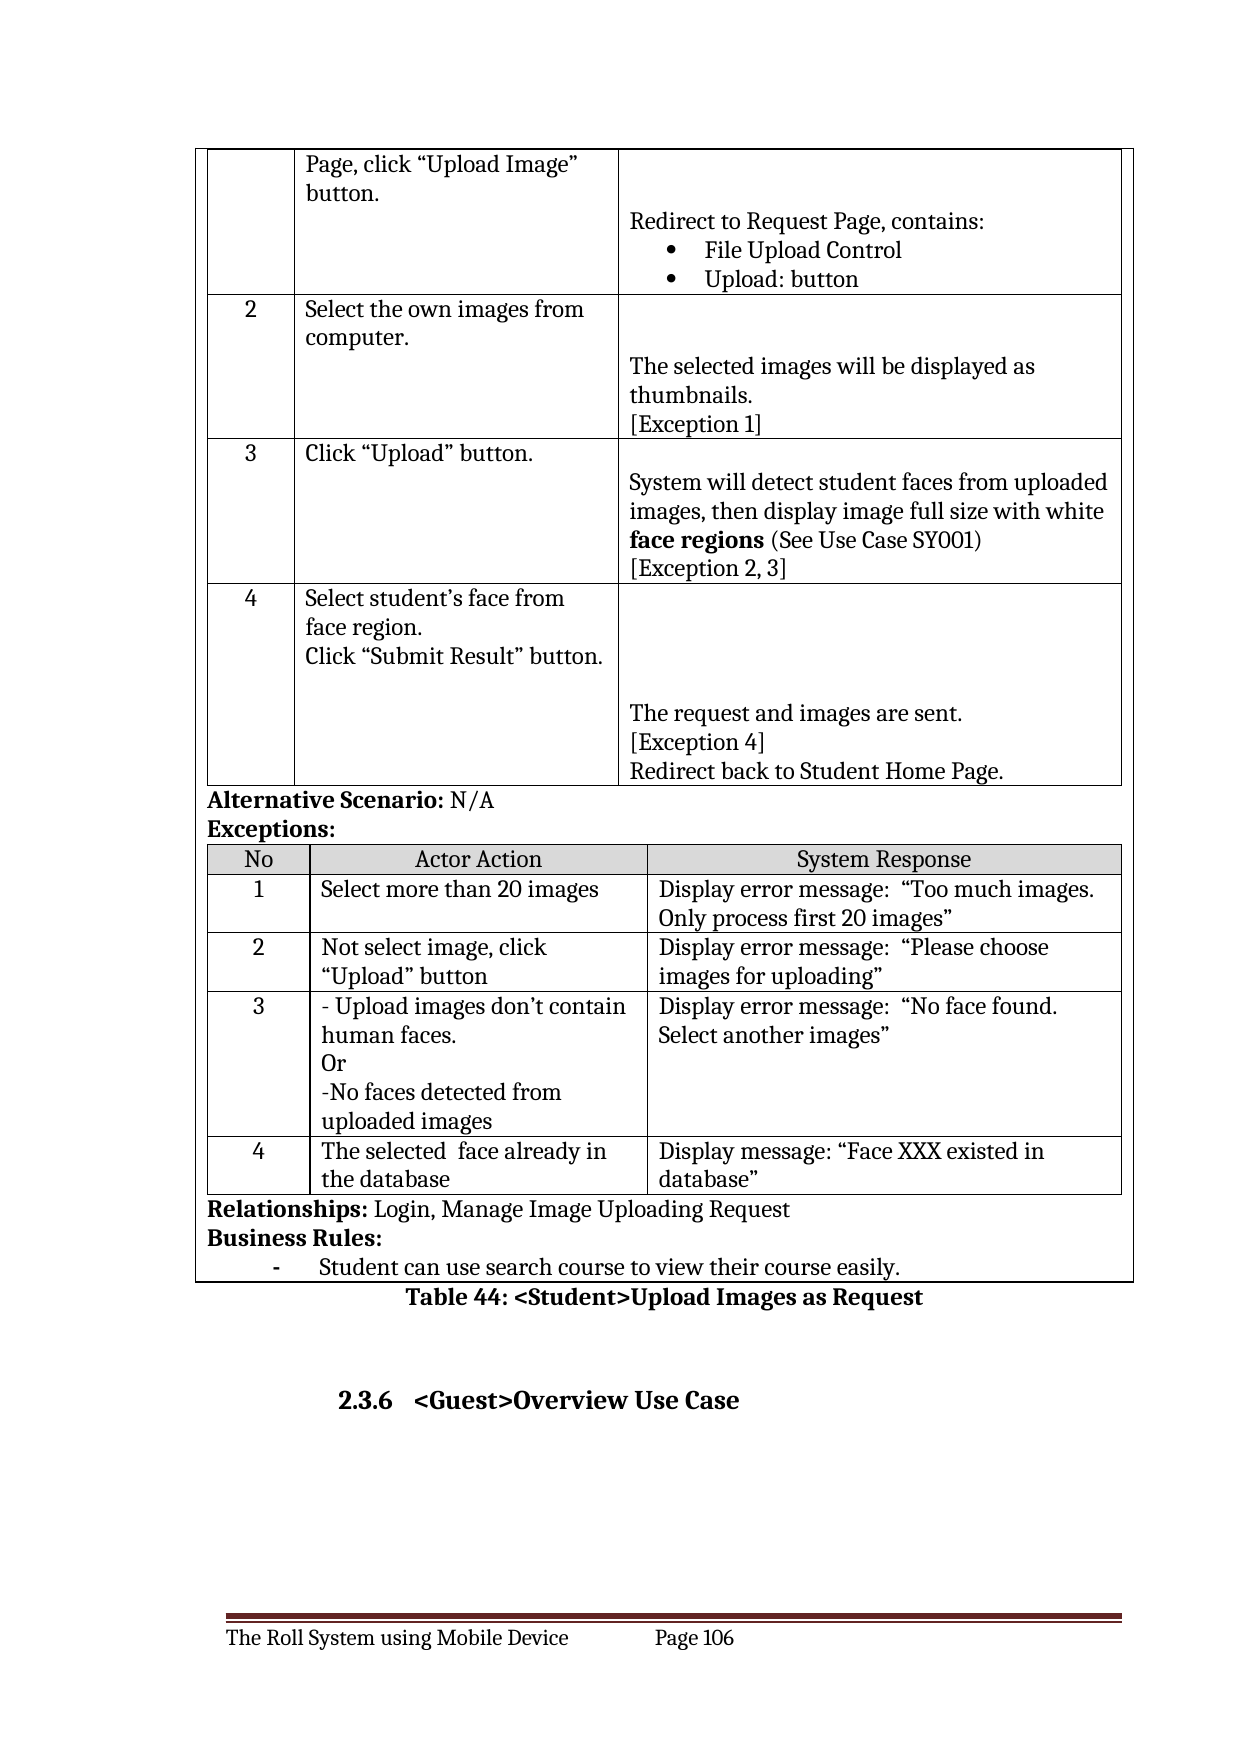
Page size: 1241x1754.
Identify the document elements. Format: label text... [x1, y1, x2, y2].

text Table 44: <Student>Upload Images as Request [207, 1283, 1122, 1311]
subtitle <Guest>Overview Use Case [338, 1385, 1122, 1416]
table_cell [196, 149, 1133, 1281]
